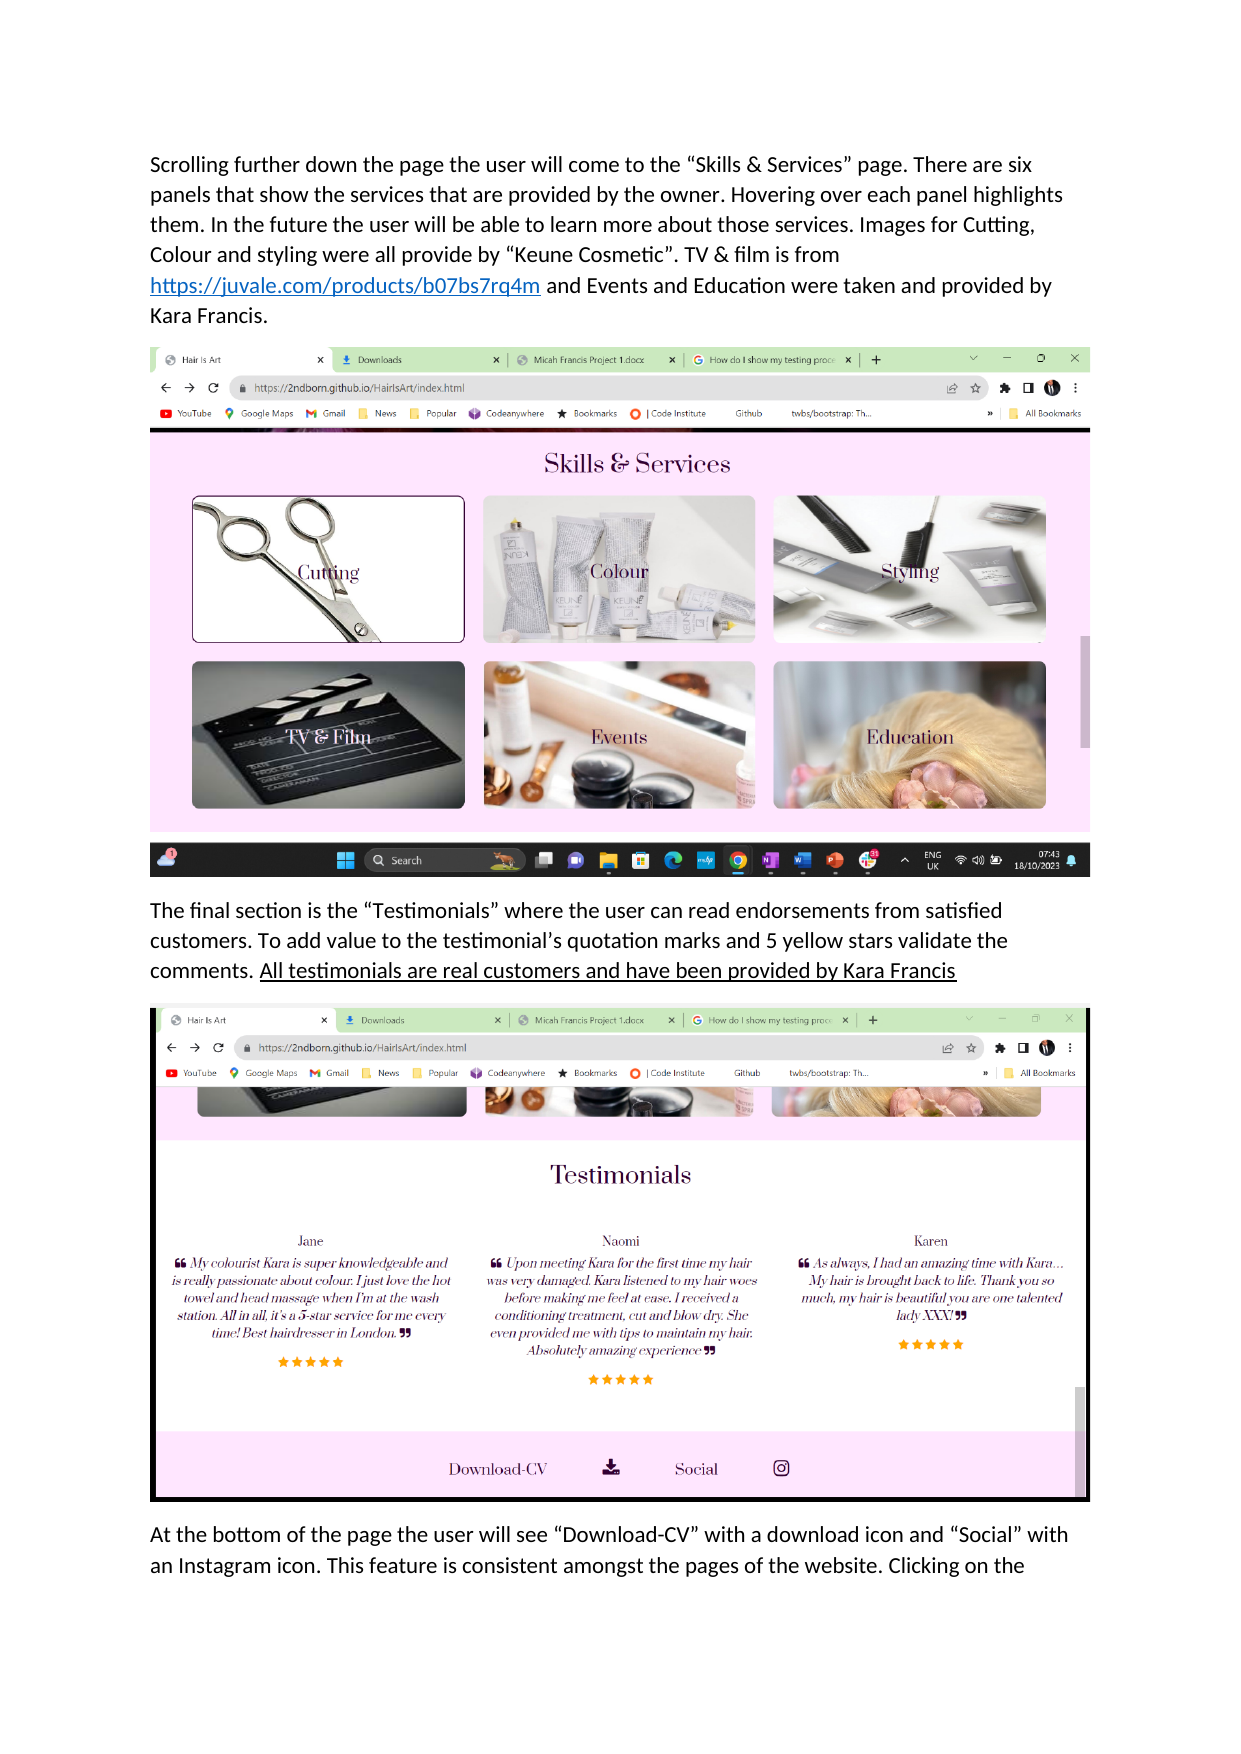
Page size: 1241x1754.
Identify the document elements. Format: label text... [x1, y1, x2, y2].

picture [150, 1003, 1091, 1502]
text Scrolling further down the page the user will come to the “Skills & Services” page. There are six panels that show the services that are provided by the owner. Hovering over each panel highlights them. In the future the user will be able to learn more about those services. Images for Cutting, Colour and styling were all provide by “Keune Cosmetic”. TV & film is from https://juvale.com/products/b07bs7rq4m and Events and Education were taken and provided by Kara Francis. [150, 150, 1090, 329]
picture [150, 347, 1091, 877]
text The final section is the “Testimonials” where the user can read endorsements from satisfied customers. To add value to the testimonial’s quotation marks and 5 yellow stars validate the comments. All testimonials are real customers and have been provided by Kara Francis [150, 896, 1090, 984]
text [150, 1521, 1090, 1579]
